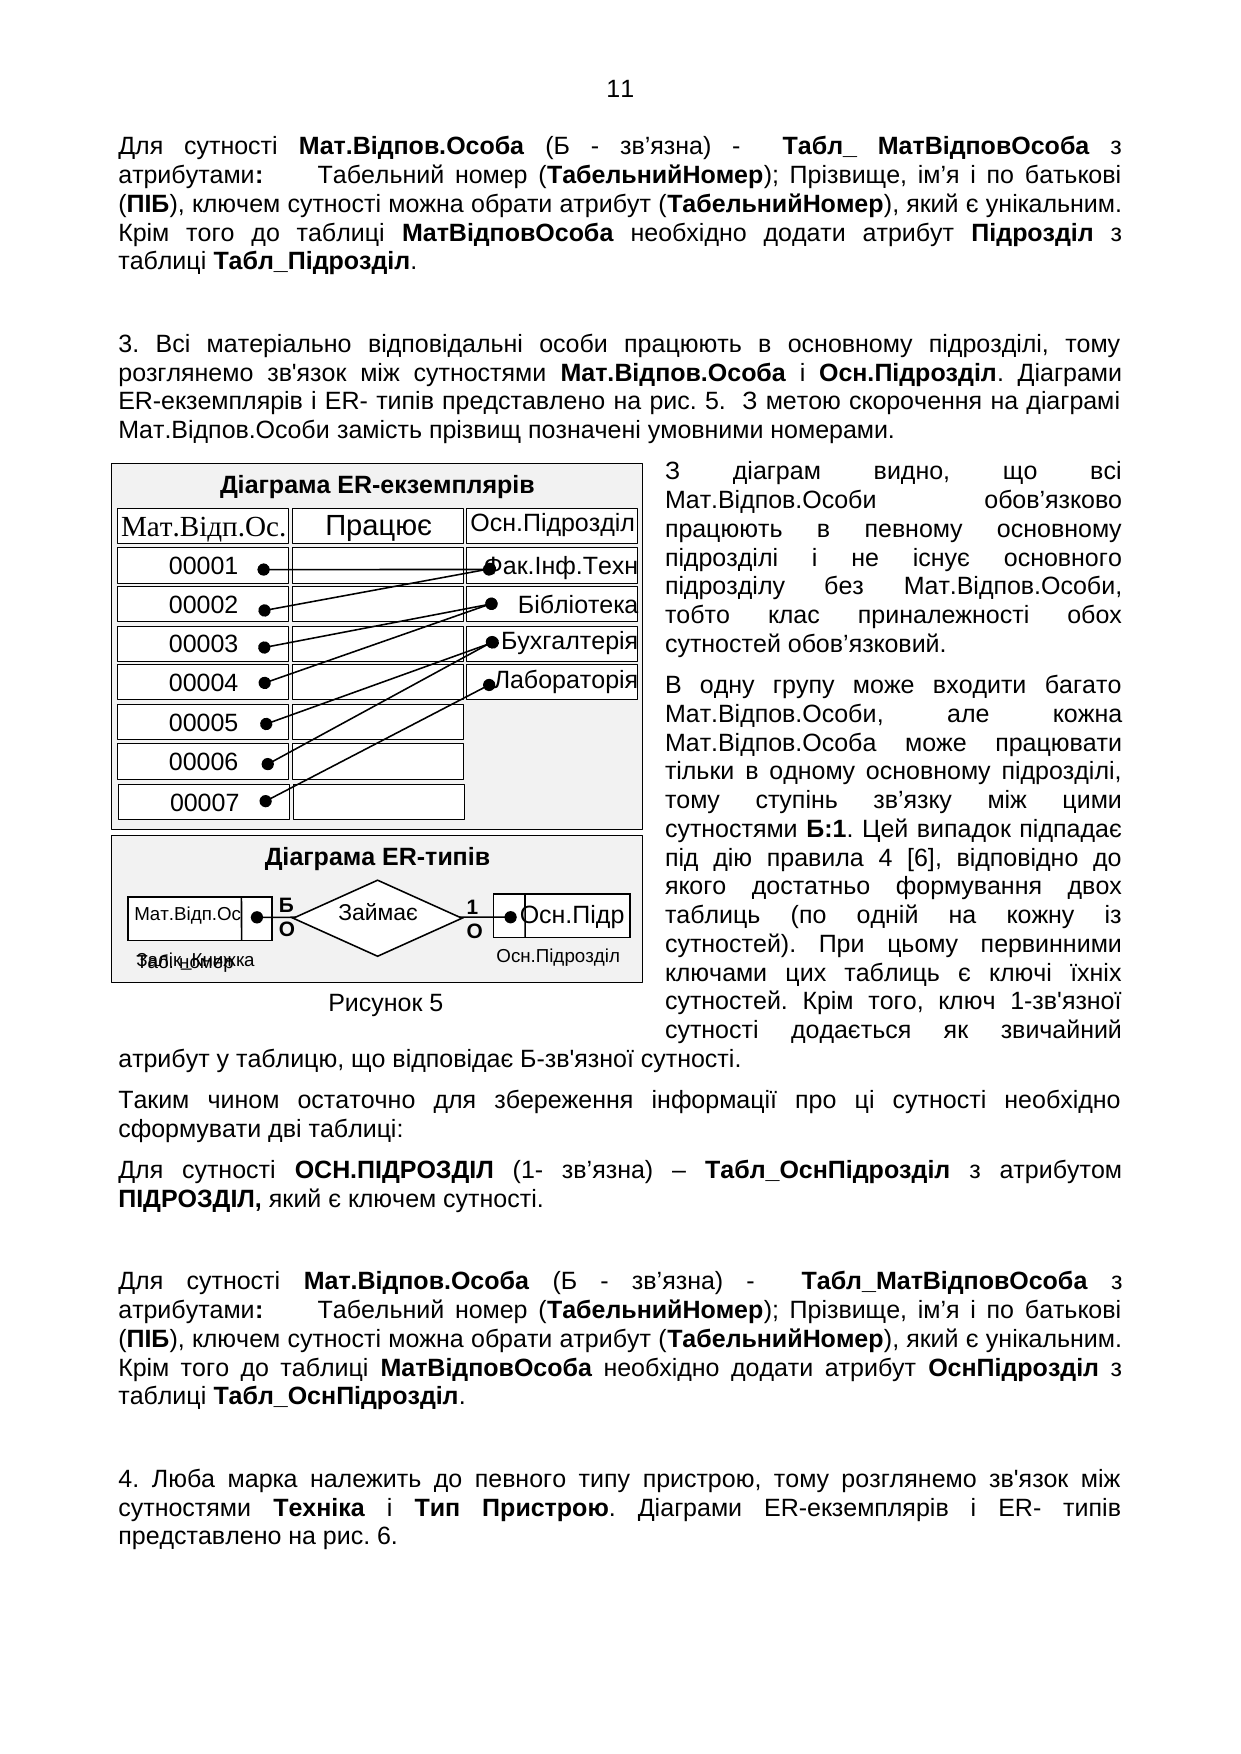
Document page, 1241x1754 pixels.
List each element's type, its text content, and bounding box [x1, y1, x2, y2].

text Таким чином остаточно для збереження інформації про ці сутності необхідно сформувати дві таблиці: [118, 1085, 1122, 1143]
text Для сутності Мат.Відпов.Особа (Б - зв’язна) - Табл_ МатВідповОсоба з атрибутами: Табельний номер (ТабельнийНомер); Прізвище, ім’я і по батькові (ПІБ), ключем сутності можна обрати атрибут (ТабельнийНомер), який є унікальним. Крім того до таблиці МатВідповОсоба необхідно додати атрибут Підрозділ з таблиці Табл_Підрозділ. [118, 131, 1122, 275]
text Для сутності Мат.Відпов.Особа (Б - зв’язна) - Табл_МатВідповОсоба з атрибутами: Табельний номер (ТабельнийНомер); Прізвище, ім’я і по батькові (ПІБ), ключем сутності можна обрати атрибут (ТабельнийНомер), який є унікальним. Крім того до таблиці МатВідповОсоба необхідно додати атрибут ОснПідрозділ з таблиці Табл_ОснПідрозділ. [118, 1266, 1122, 1410]
text 4. Люба марка належить до певного типу пристрою, тому розглянемо зв'язок між сутностями Техніка і Тип Пристрою. Діаграми ER-екземплярів і ER- типів представлено на рис. 6. [118, 1464, 1122, 1550]
text З діаграм видно, що всі Мат.Відпов.Особи обов’язково працюють в певному основному підрозділі і не існує основного підрозділу без Мат.Відпов.Особи, тобто клас приналежності обох сутностей обов’язковий. [118, 456, 1122, 658]
text 3. Всі матеріально відповідальні особи працюють в основному підрозділі, тому розглянемо зв'язок між сутностями Мат.Відпов.Особа і Осн.Підрозділ. Діаграми ER-екземплярів і ER- типів представлено на рис. 5. З метою скорочення на діаграмі Мат.Відпов.Особи замість прізвищ позначені умовними номерами. [118, 329, 1122, 444]
text В одну групу може входити багато Мат.Відпов.Особи, але кожна Мат.Відпов.Особа може працювати тільки в одному основному підрозділі, тому ступінь зв’язку між цими сутностями Б:1. Цей випадок підпадає під дію правила 4 [6], відповідно до якого достатньо формування двох таблиць (по одній на кожну із сутностей). При цьому первинними ключами цих таблиць є ключі їхніх сутностей. Крім того, ключ 1-зв'язної сутності додається як звичайний атрибут у таблицю, що відповідає Б-зв'язної сутності. [118, 670, 1122, 1073]
text Для сутності ОСН.ПІДРОЗДІЛ (1- зв’язна) – Табл_ОснПідрозділ з атрибутом ПІДРОЗДІЛ, який є ключем сутності. [118, 1155, 1122, 1213]
